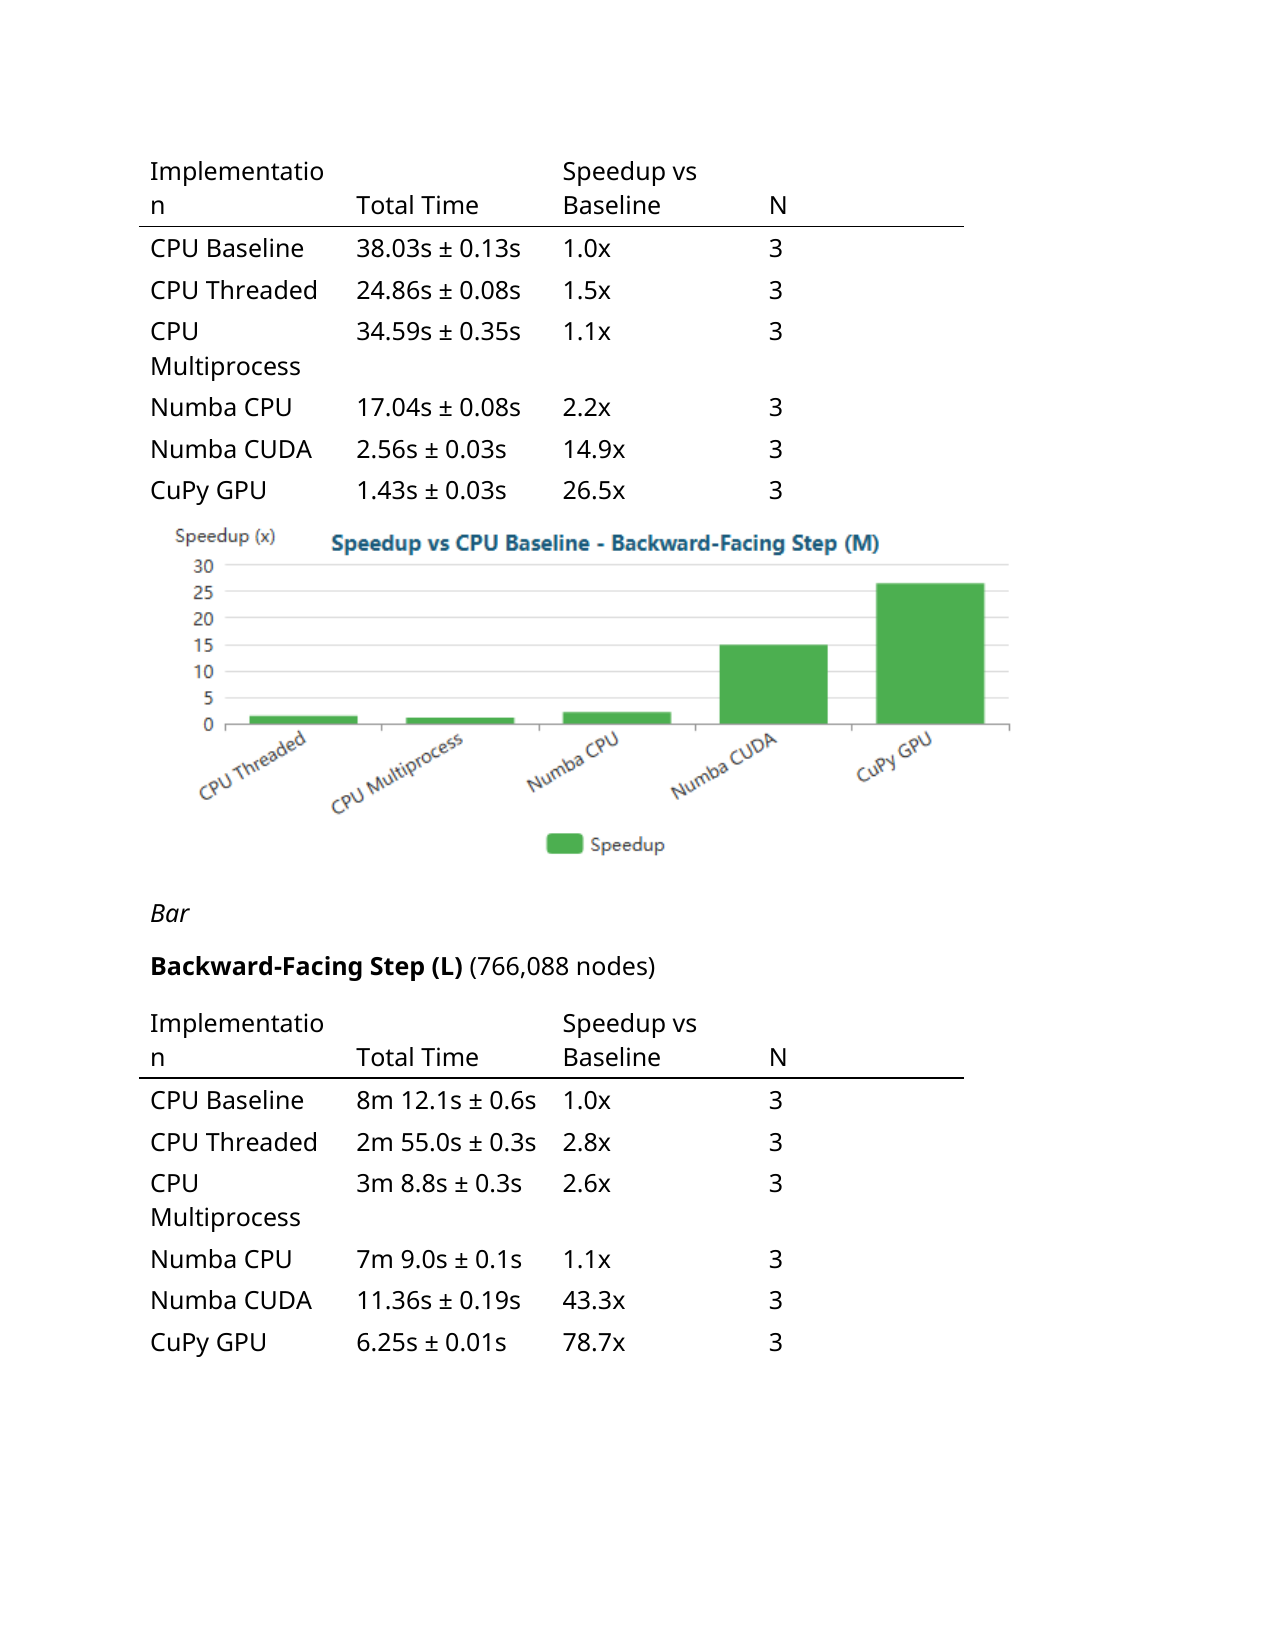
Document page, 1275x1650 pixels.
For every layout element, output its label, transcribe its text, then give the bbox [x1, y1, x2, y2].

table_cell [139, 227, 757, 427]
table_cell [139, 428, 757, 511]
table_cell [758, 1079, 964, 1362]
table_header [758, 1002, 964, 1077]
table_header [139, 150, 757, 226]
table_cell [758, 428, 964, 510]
picture [168, 510, 1044, 876]
text Bar [150, 896, 1125, 930]
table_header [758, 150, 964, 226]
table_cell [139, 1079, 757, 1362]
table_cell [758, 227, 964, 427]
text Backward-Facing Step (L) (766,088 nodes) [150, 949, 1125, 983]
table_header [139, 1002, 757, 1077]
